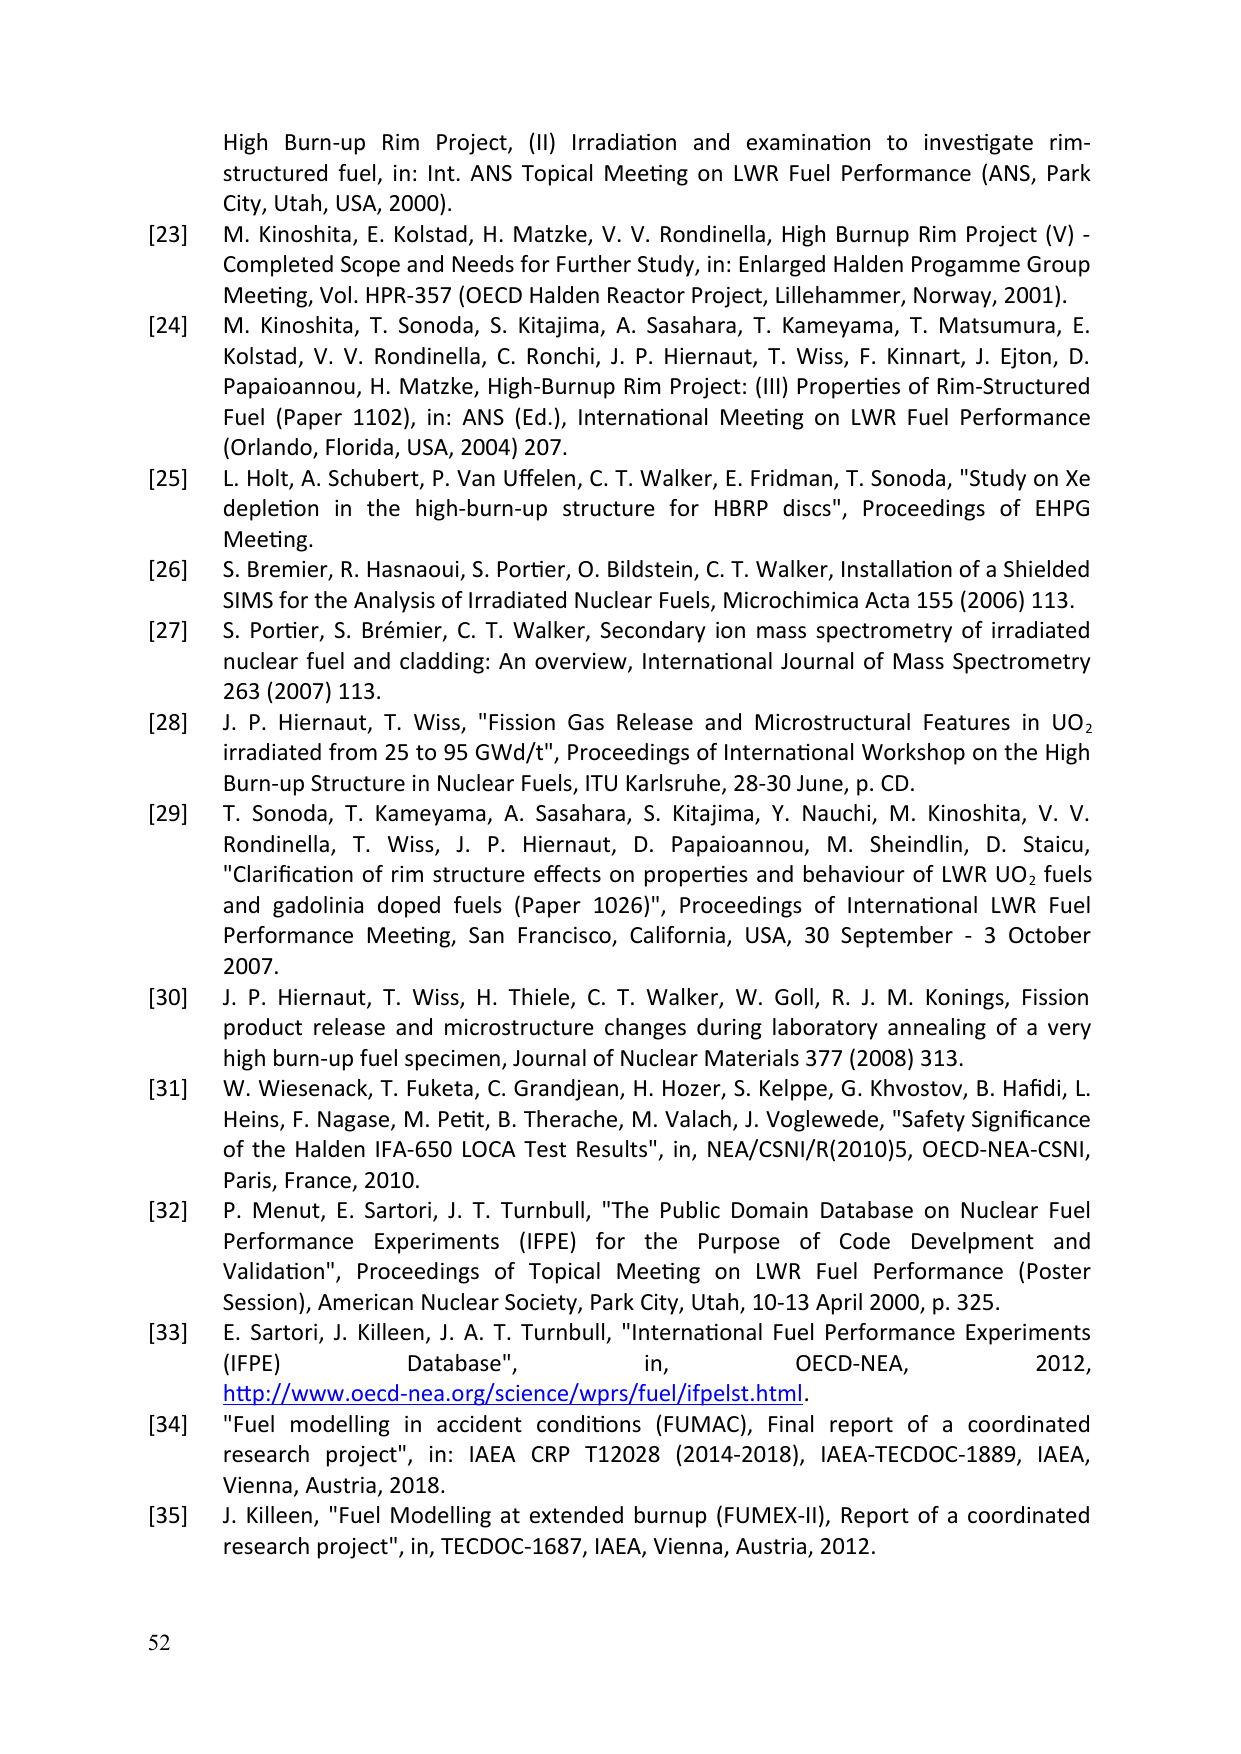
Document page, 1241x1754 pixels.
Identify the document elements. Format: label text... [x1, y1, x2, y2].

text [26] S. Bremier, R. Hasnaoui, S. Portier, O. Bildstein, C. T. Walker, Installation of a Shielded SIMS for the Analysis of Irradiated Nuclear Fuels, Microchimica Acta 155 (2006) 113. [148, 554, 1092, 615]
text [31] W. Wiesenack, T. Fuketa, C. Grandjean, H. Hozer, S. Kelppe, G. Khvostov, B. Hafidi, L. Heins, F. Nagase, M. Petit, B. Therache, M. Valach, J. Voglewede, "Safety Significance of the Halden IFA-650 LOCA Test Results", in, NEA/CSNI/R(2010)5, OECD-NEA-CSNI, Paris, France, 2010. [148, 1073, 1092, 1195]
text [23] M. Kinoshita, E. Kolstad, H. Matzke, V. V. Rondinella, High Burnup Rim Project (V) - Completed Scope and Needs for Further Study, in: Enlarged Halden Progamme Group Meeting, Vol. HPR-357 (OECD Halden Reactor Project, Lillehammer, Norway, 2001). [148, 218, 1092, 310]
text [25] L. Holt, A. Schubert, P. Van Uffelen, C. T. Walker, E. Fridman, T. Sonoda, "Study on Xe depletion in the high-burn-up structure for HBRP discs", Proceedings of EHPG Meeting. [148, 462, 1092, 554]
text [30] J. P. Hiernaut, T. Wiss, H. Thiele, C. T. Walker, W. Goll, R. J. M. Konings, Fission product release and microstructure changes during laboratory annealing of a very high burn-up fuel specimen, Journal of Nuclear Materials 377 (2008) 313. [148, 981, 1092, 1073]
text [29] T. Sonoda, T. Kameyama, A. Sasahara, S. Kitajima, Y. Nauchi, M. Kinoshita, V. V. Rondinella, T. Wiss, J. P. Hiernaut, D. Papaioannou, M. Sheindlin, D. Staicu, "Clarification of rim structure effects on properties and behaviour of LWR UO2 fuels and gadolinia doped fuels (Paper 1026)", Proceedings of International LWR Fuel Performance Meeting, San Francisco, California, USA, 30 September - 3 October 2007. [148, 798, 1092, 981]
text [28] J. P. Hiernaut, T. Wiss, "Fission Gas Release and Microstructural Features in UO2 irradiated from 25 to 95 GWd/t", Proceedings of International Workshop on the High Burn-up Structure in Nuclear Fuels, ITU Karlsruhe, 28-30 June, p. CD. [148, 706, 1092, 798]
text [24] M. Kinoshita, T. Sonoda, S. Kitajima, A. Sasahara, T. Kameyama, T. Matsumura, E. Kolstad, V. V. Rondinella, C. Ronchi, J. P. Hiernaut, T. Wiss, F. Kinnart, J. Ejton, D. Papaioannou, H. Matzke, High-Burnup Rim Project: (III) Properties of Rim-Structured Fuel (Paper 1102), in: ANS (Ed.), International Meeting on LWR Fuel Performance (Orlando, Florida, USA, 2004) 207. [148, 310, 1092, 462]
text [27] S. Portier, S. Brémier, C. T. Walker, Secondary ion mass spectrometry of irradiated nuclear fuel and cladding: An overview, International Journal of Mass Spectrometry 263 (2007) 113. [148, 615, 1092, 706]
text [148, 127, 1092, 218]
text [34] "Fuel modelling in accident conditions (FUMAC), Final report of a coordinated research project", in: IAEA CRP T12028 (2014-2018), IAEA-TECDOC-1889, IAEA, Vienna, Austria, 2018. [148, 1408, 1092, 1500]
text [32] P. Menut, E. Sartori, J. T. Turnbull, "The Public Domain Database on Nuclear Fuel Performance Experiments (IFPE) for the Purpose of Code Develpment and Validation", Proceedings of Topical Meeting on LWR Fuel Performance (Poster Session), American Nuclear Society, Park City, Utah, 10-13 April 2000, p. 325. [148, 1195, 1092, 1317]
text [35] J. Killeen, "Fuel Modelling at extended burnup (FUMEX-II), Report of a coordinated research project", in, TECDOC-1687, IAEA, Vienna, Austria, 2012. [148, 1500, 1092, 1561]
text [33] E. Sartori, J. Killeen, J. A. T. Turnbull, "International Fuel Performance Experiments (IFPE) Database", in, OECD-NEA, 2012, http://www.oecd-nea.org/science/wprs/fuel/ifpelst.html. [148, 1317, 1092, 1408]
